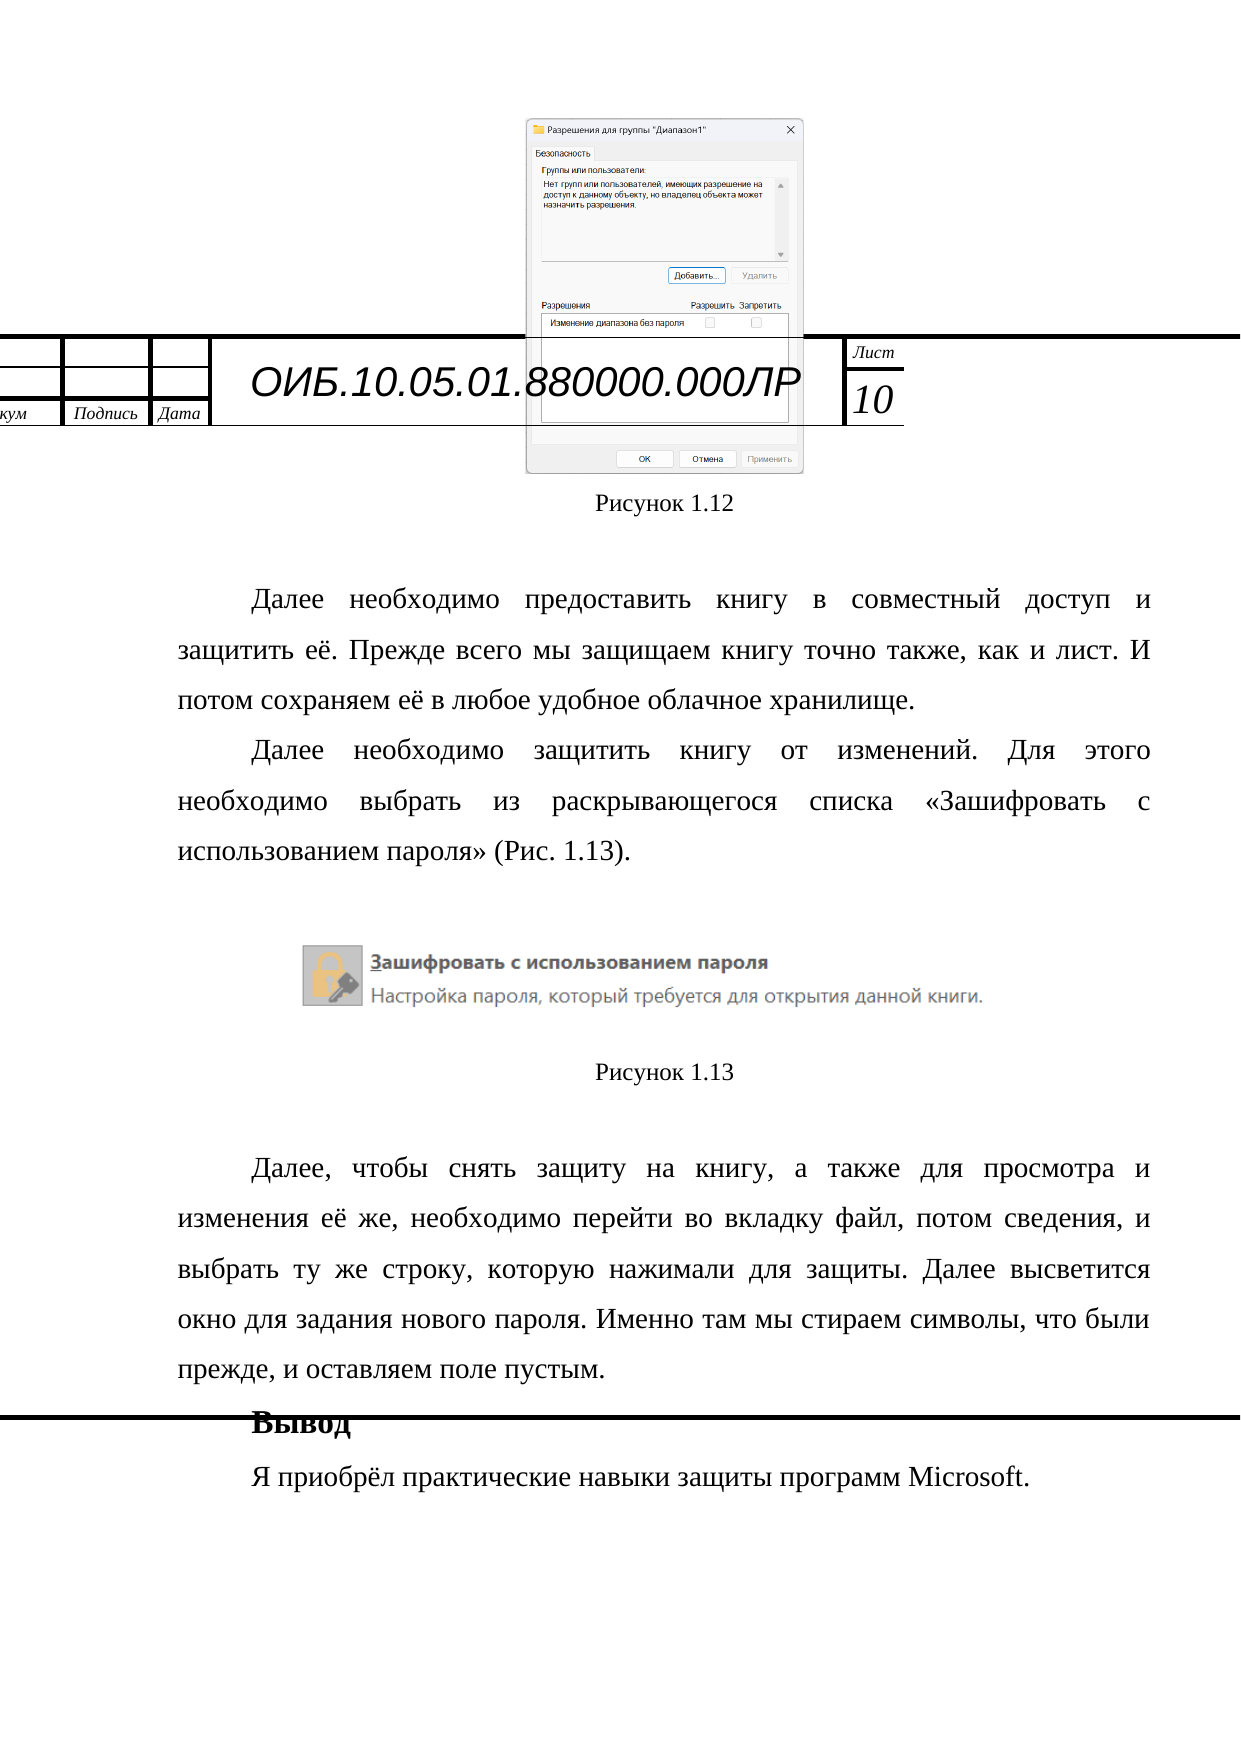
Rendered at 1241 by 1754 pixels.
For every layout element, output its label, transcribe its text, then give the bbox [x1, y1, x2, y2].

picture [529, 382, 541, 394]
text Я приобрёл практические навыки защиты программ Microsoft. [177, 1459, 1152, 1493]
text Далее необходимо предоставить книгу в совместный доступ и защитить её. Прежде всего мы защищаем книгу точно также, как и лист. И потом сохраняем её в любое удобное облачное хранилище. [177, 582, 1152, 716]
text Далее, чтобы снять защиту на книгу, а также для просмотра и изменения её же, необходимо перейти во вкладку файл, потом сведения, и выбрать ту же строку, которую нажимали для защиты. Далее высветится окно для задания нового пароля. Именно там мы стираем символы, что были прежде, и оставляем поле пустым. [177, 1150, 1152, 1385]
text Далее необходимо защитить книгу от изменений. Для этого необходимо выбрать из раскрывающегося списка «Зашифровать с использованием пароля» (Рис. 1.13). [177, 732, 1152, 867]
picture [296, 933, 1033, 1043]
text Вывод [177, 1402, 1152, 1440]
picture [532, 370, 543, 379]
subtitle Рисунок 1.12 [177, 488, 1152, 517]
subtitle Рисунок 1.13 [177, 1057, 1152, 1086]
picture [525, 426, 804, 474]
picture [525, 118, 804, 337]
picture [525, 338, 804, 425]
